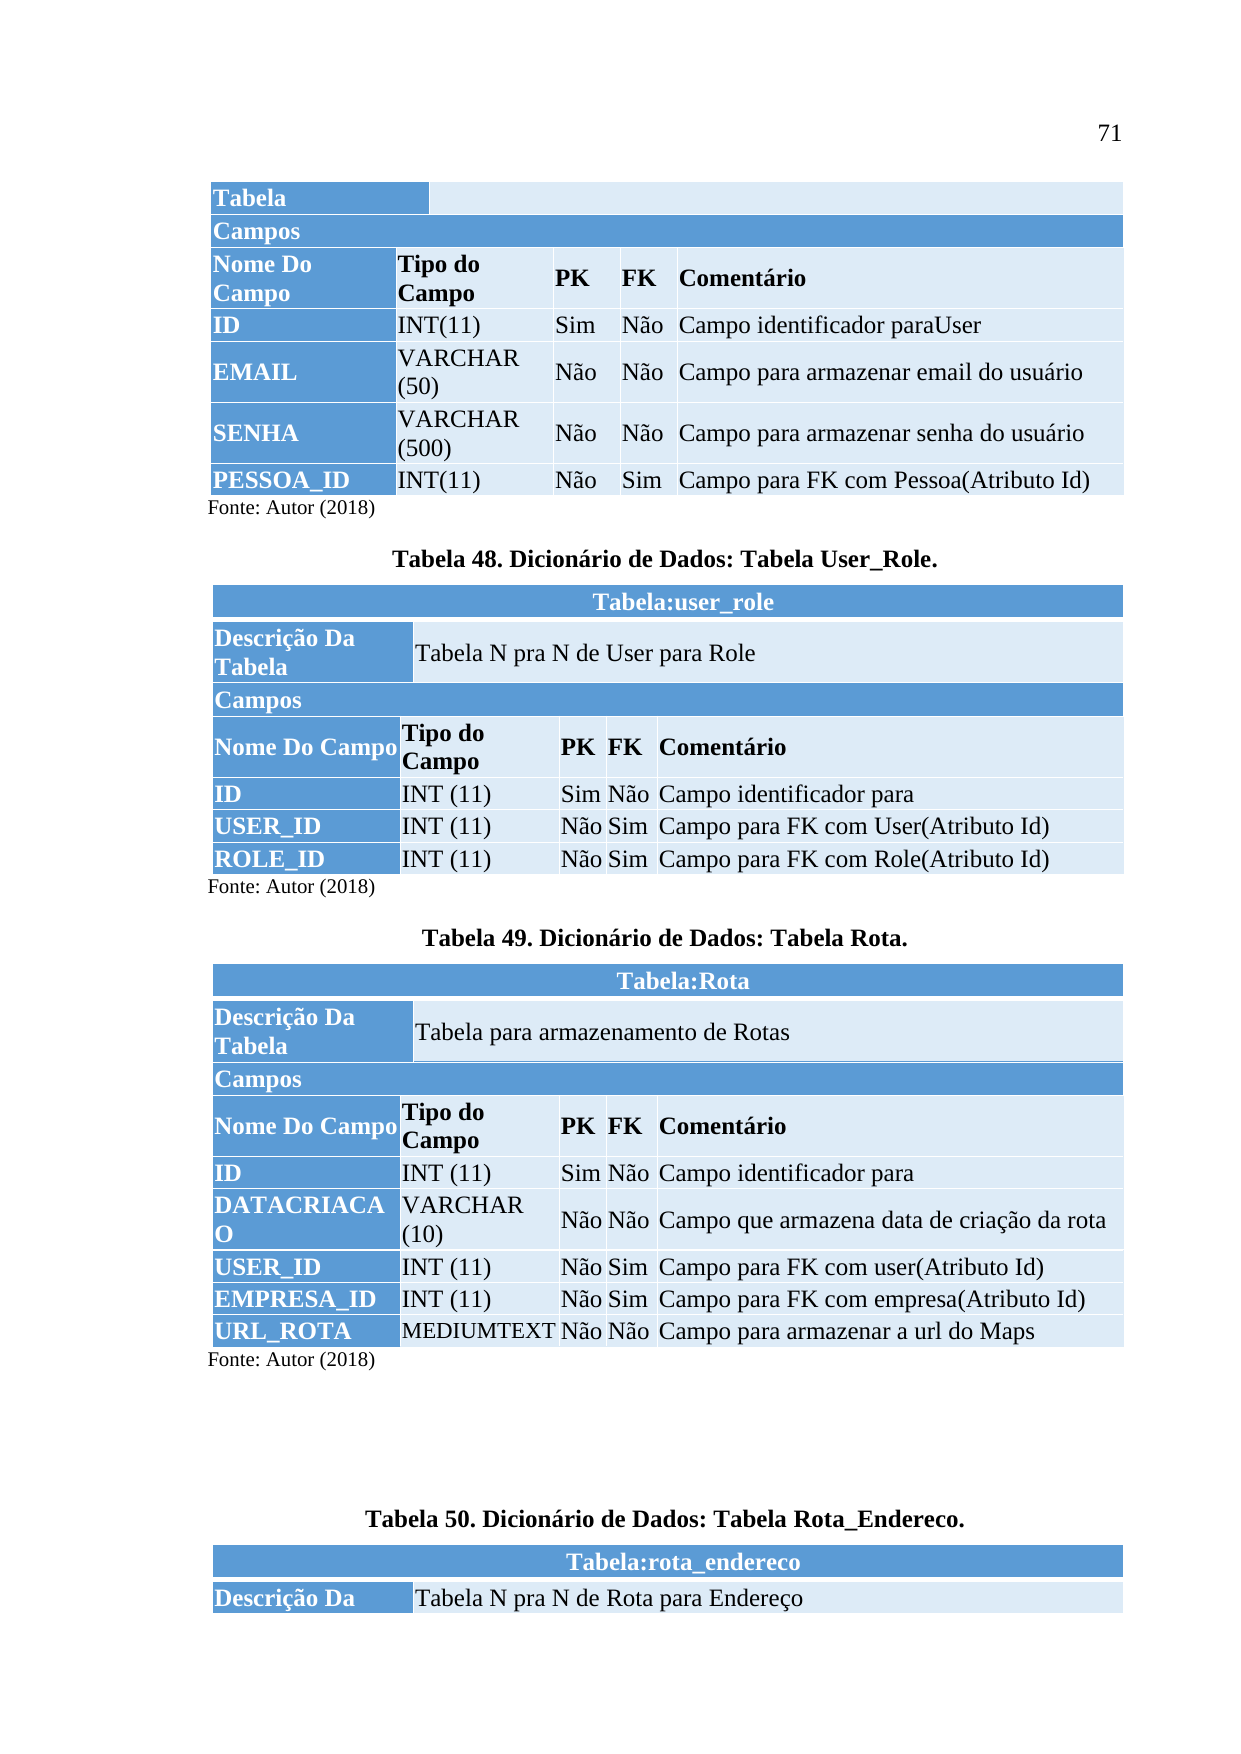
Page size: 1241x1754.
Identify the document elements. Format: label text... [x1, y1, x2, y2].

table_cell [430, 182, 1123, 214]
table_cell FK [607, 717, 657, 777]
table_cell Sim [560, 1157, 606, 1188]
table_cell Campo identificador para [658, 777, 1124, 809]
table_cell PK [560, 717, 606, 777]
table_cell Tabela N pra N de User para Role [414, 622, 1123, 682]
table_cell Comentário [658, 1096, 1124, 1156]
table_cell Campos [213, 1063, 1123, 1095]
table_cell Comentário [658, 717, 1124, 777]
table_cell INT (11) [401, 1157, 559, 1188]
table_cell INT (11) [401, 843, 559, 874]
table_cell Descrição Da Tabela [213, 1582, 413, 1613]
table_cell ID [211, 309, 396, 341]
table_cell Campo para armazenar email do usuário [678, 341, 1124, 402]
table_cell Sim [607, 1283, 657, 1314]
table_cell Não [621, 403, 677, 463]
table_cell Sim [560, 778, 606, 809]
text Fonte: Autor (2018) [207, 1347, 1122, 1371]
table_cell Não [560, 1251, 606, 1282]
table_cell ROLE_ID [213, 843, 400, 874]
text Tabela 48. Dicionário de Dados: Tabela User_Role. [207, 544, 1122, 573]
table_cell URL_ROTA [213, 1315, 400, 1347]
table_cell PK [554, 248, 620, 308]
table_cell DATACRIACAO [213, 1189, 400, 1249]
table_cell Campo para armazenar a url do Maps [658, 1314, 1124, 1347]
table_cell Não [607, 1189, 657, 1249]
table_cell Nome Do Campo [211, 248, 396, 308]
table_cell Não [621, 309, 677, 341]
table_cell Sim [607, 810, 657, 842]
table_cell FK [607, 1096, 657, 1156]
table_cell Não [621, 342, 677, 402]
table_cell INT (11) [401, 1283, 559, 1314]
table_cell Sim [607, 1251, 657, 1282]
table_cell Não [560, 1283, 606, 1314]
table_cell Comentário [678, 248, 1124, 308]
table_cell EMAIL [211, 342, 396, 402]
table_cell Campo para armazenar senha do usuário [678, 402, 1124, 463]
table_cell Campo para FK com user(Atributo Id) [658, 1250, 1124, 1282]
table_cell Descrição Da Tabela [213, 1001, 413, 1061]
table_cell Não [554, 403, 620, 463]
text Tabela 50. Dicionário de Dados: Tabela Rota_Endereco. [207, 1504, 1122, 1533]
table_cell Descrição Da Tabela [213, 622, 413, 682]
table_cell USER_ID [213, 1251, 400, 1282]
table_cell Campo para FK com Role(Atributo Id) [658, 842, 1124, 874]
table_cell Nome Do Campo [213, 1096, 400, 1156]
table_cell Campos [213, 683, 1123, 716]
table_cell Descrição Da Tabela [211, 182, 429, 214]
table_header Tabela:Rota [213, 964, 1123, 996]
table_cell Não [560, 1189, 606, 1249]
table_cell INT (11) [401, 778, 559, 809]
table_cell Não [559, 1315, 606, 1347]
table_cell Não [607, 1157, 657, 1188]
table_cell PESSOA_ID [211, 464, 396, 495]
table_cell SENHA [211, 403, 396, 463]
table_cell Não [560, 843, 606, 874]
table_cell INT(11) [397, 464, 553, 495]
table_cell Sim [621, 464, 677, 495]
table_cell Campos [211, 215, 1123, 247]
table_cell INT (11) [401, 1251, 559, 1282]
table_cell FK [621, 248, 677, 308]
text Tabela 49. Dicionário de Dados: Tabela Rota. [207, 923, 1122, 952]
table_cell Campo que armazena data de criação da rota [658, 1188, 1124, 1249]
table_header Tabela:rota_endereco [213, 1545, 1123, 1577]
table_cell MEDIUMTEXT [400, 1315, 559, 1347]
table_cell Tabela para armazenamento de Rotas [414, 1001, 1123, 1061]
table_cell VARCHAR (50) [397, 342, 553, 402]
table_cell INT(11) [397, 309, 553, 341]
table_cell EMPRESA_ID [213, 1283, 400, 1314]
table_cell Tipo do Campo [401, 717, 559, 777]
table_cell Não [606, 1315, 657, 1347]
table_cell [414, 1582, 1123, 1613]
table_cell PK [560, 1096, 606, 1156]
table_cell VARCHAR (500) [397, 403, 553, 463]
table_cell Não [607, 778, 657, 809]
table_cell Campo para FK com Pessoa(Atributo Id) [678, 463, 1124, 495]
table_cell ID [213, 1157, 400, 1188]
table_cell Sim [554, 309, 620, 341]
table_cell Campo para FK com User(Atributo Id) [658, 809, 1124, 842]
table_cell Sim [607, 843, 657, 874]
text Fonte: Autor (2018) [207, 495, 1122, 519]
table_cell Não [560, 810, 606, 842]
table_cell Tipo do Campo [397, 248, 553, 308]
table_header Tabela:user_role [213, 585, 1123, 617]
table_cell Não [554, 342, 620, 402]
table_cell Tipo do Campo [401, 1096, 559, 1156]
table_cell Não [554, 464, 620, 495]
table_cell Campo para FK com empresa(Atributo Id) [658, 1282, 1124, 1314]
table_cell Campo identificador para [658, 1156, 1124, 1188]
table_cell ID [213, 778, 400, 809]
text Fonte: Autor (2018) [207, 874, 1122, 898]
table_cell Campo identificador paraUser [678, 308, 1124, 341]
table_cell Nome Do Campo [213, 717, 400, 777]
table_cell INT (11) [401, 810, 559, 842]
table_cell USER_ID [213, 810, 400, 842]
table_cell VARCHAR (10) [401, 1189, 559, 1249]
